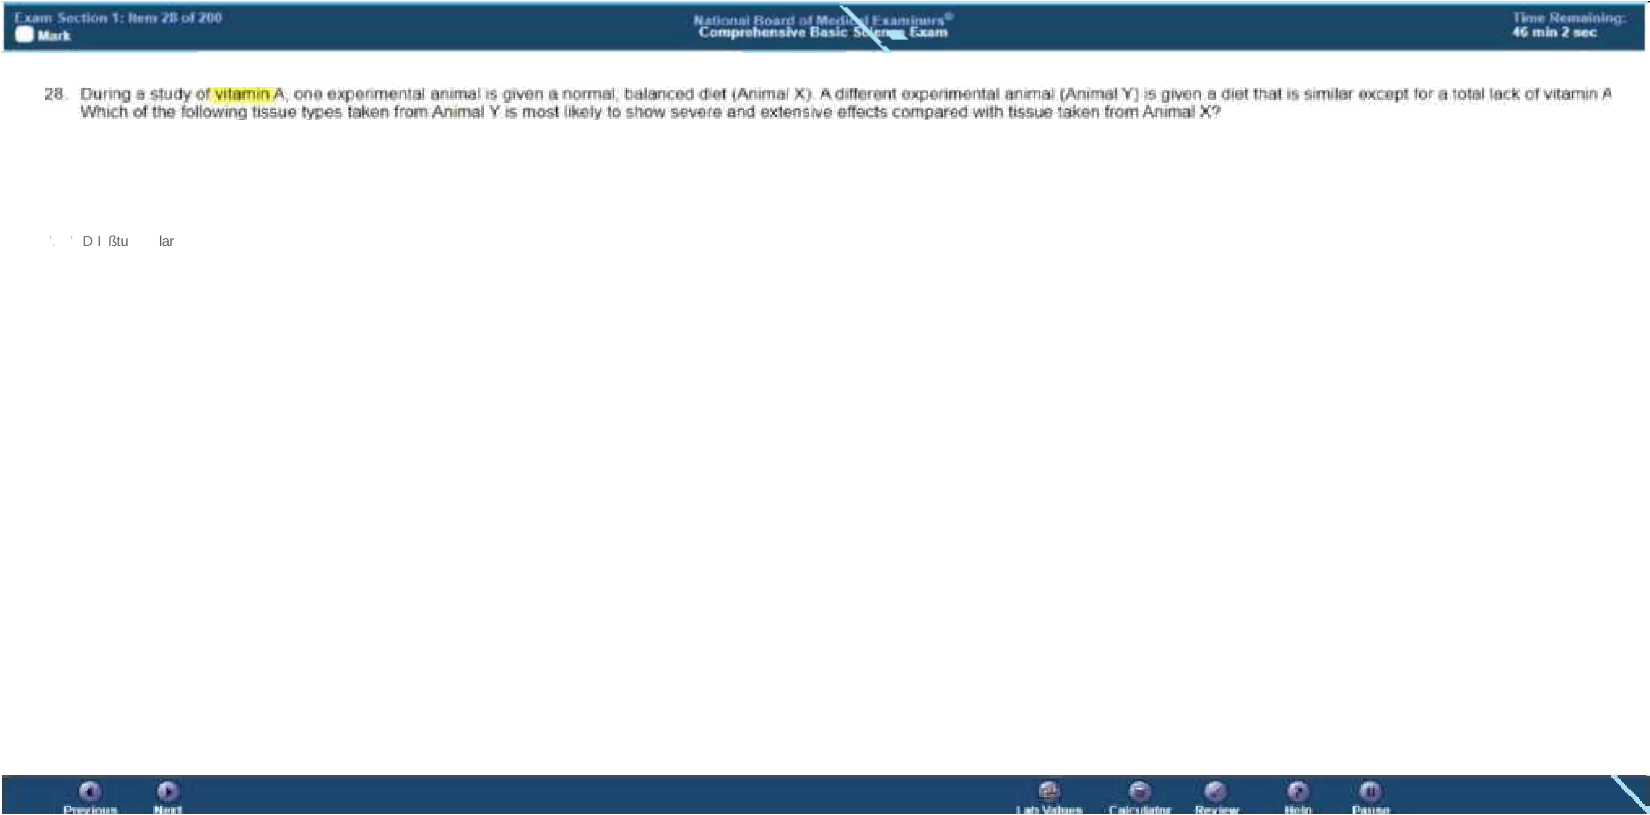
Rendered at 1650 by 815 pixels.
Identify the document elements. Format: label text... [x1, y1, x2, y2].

text '. ' D I ßtu lar [49, 233, 1650, 250]
picture [1, 1, 1650, 53]
picture [45, 87, 1612, 120]
picture [2, 775, 1650, 814]
